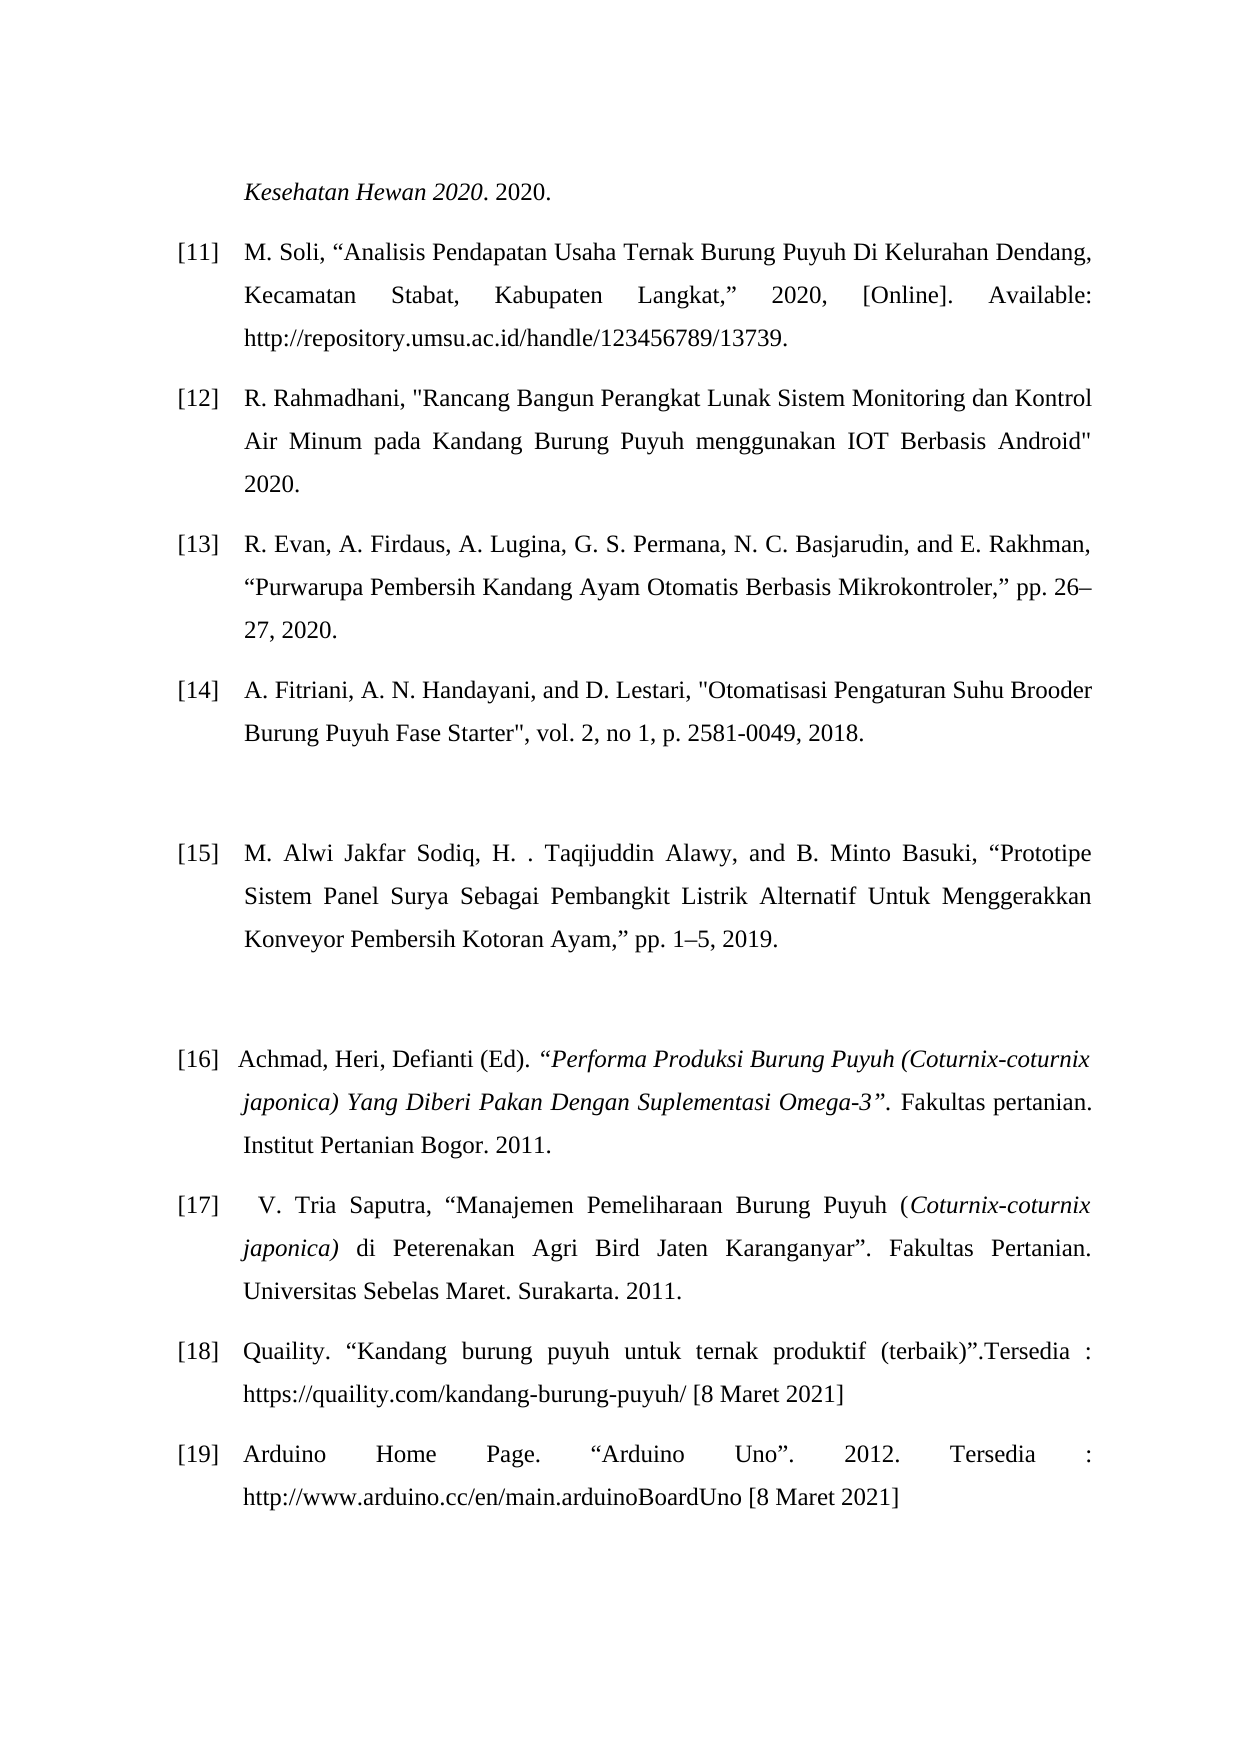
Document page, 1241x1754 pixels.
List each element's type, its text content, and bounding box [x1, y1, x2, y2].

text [177, 177, 1092, 206]
text [12] R. Rahmadhani, "Rancang Bangun Perangkat Lunak Sistem Monitoring dan Kontrol Air Minum pada Kandang Burung Puyuh menggunakan IOT Berbasis Android" 2020. [177, 383, 1092, 498]
text [19] Arduino Home Page. “Arduino Uno”. 2012. Tersedia : http://www.arduino.cc/en/main.arduinoBoardUno [8 Maret 2021] [177, 1439, 1092, 1511]
text [17] V. Tria Saputra, “Manajemen Pemeliharaan Burung Puyuh (Coturnix-coturnix japonica) di Peterenakan Agri Bird Jaten Karanganyar”. Fakultas Pertanian. Universitas Sebelas Maret. Surakarta. 2011. [177, 1190, 1092, 1305]
text [11] M. Soli, “Analisis Pendapatan Usaha Ternak Burung Puyuh Di Kelurahan Dendang, Kecamatan Stabat, Kabupaten Langkat,” 2020, [Online]. Available: http://repository.umsu.ac.id/handle/123456789/13739. [177, 237, 1092, 352]
text [16] Achmad, Heri, Defianti (Ed). “Performa Produksi Burung Puyuh (Coturnix-coturnix japonica) Yang Diberi Pakan Dengan Suplementasi Omega-3”. Fakultas pertanian. Institut Pertanian Bogor. 2011. [177, 1044, 1092, 1159]
text [14] A. Fitriani, A. N. Handayani, and D. Lestari, "Otomatisasi Pengaturan Suhu Brooder Burung Puyuh Fase Starter", vol. 2, no 1, p. 2581-0049, 2018. [177, 675, 1092, 747]
text [15] M. Alwi Jakfar Sodiq, H. . Taqijuddin Alawy, and B. Minto Basuki, “Prototipe Sistem Panel Surya Sebagai Pembangkit Listrik Alternatif Untuk Menggerakkan Konveyor Pembersih Kotoran Ayam,” pp. 1–5, 2019. [177, 838, 1092, 953]
text [18] Quaility. “Kandang burung puyuh untuk ternak produktif (terbaik)”.Tersedia : https://quaility.com/kandang-burung-puyuh/ [8 Maret 2021] [177, 1336, 1092, 1408]
text [13] R. Evan, A. Firdaus, A. Lugina, G. S. Permana, N. C. Basjarudin, and E. Rakhman, “Purwarupa Pembersih Kandang Ayam Otomatis Berbasis Mikrokontroler,” pp. 26–27, 2020. [177, 529, 1092, 644]
